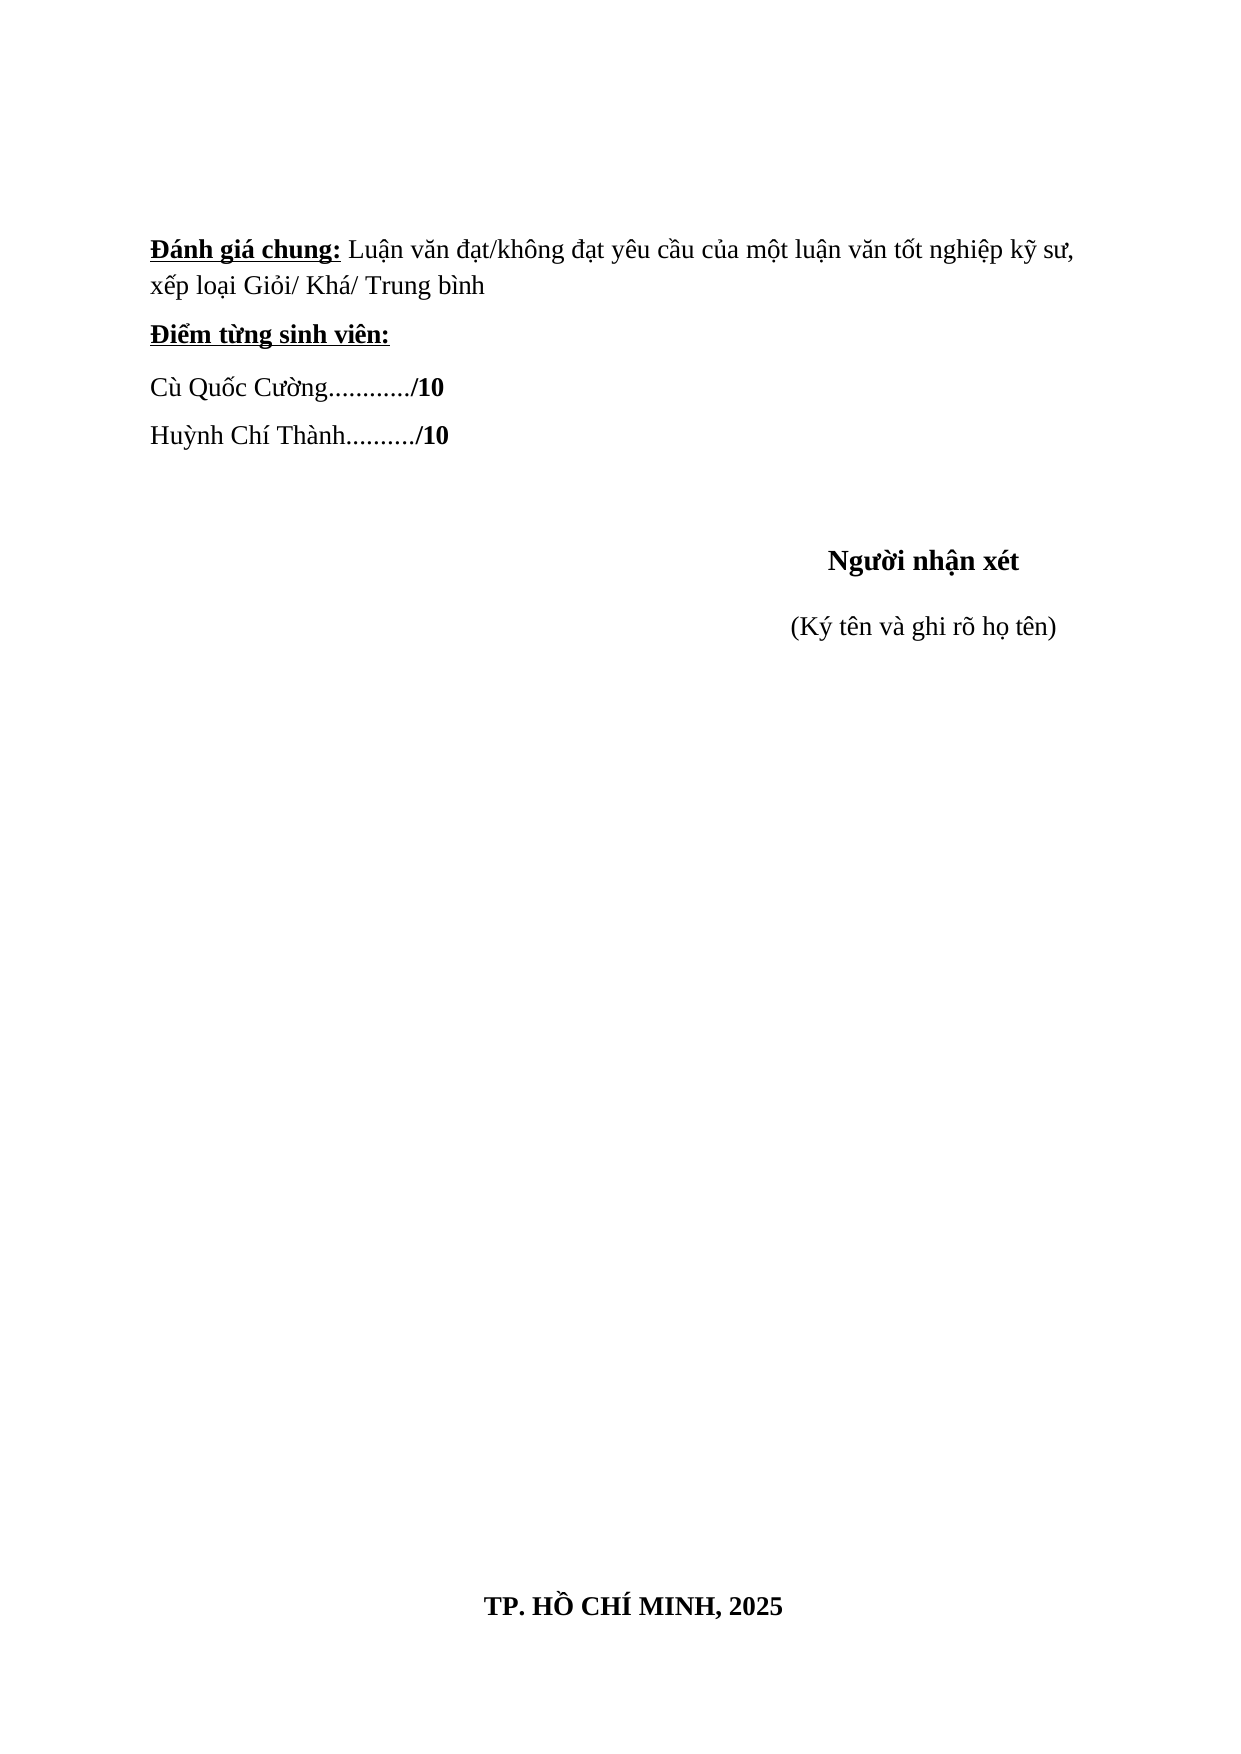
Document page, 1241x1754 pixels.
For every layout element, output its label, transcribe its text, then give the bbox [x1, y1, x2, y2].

text Đánh giá chung: Luận văn đạt/không đạt yêu cầu của một luận văn tốt nghiệp kỹ sư, [150, 233, 1237, 264]
text Huỳnh Chí Thành /10 [150, 419, 1237, 450]
text Điểm từng sinh viên: [150, 318, 1237, 349]
text xếp loại Giỏi/ Khá/ Trung bình [150, 269, 1237, 301]
text Cù Quốc Cường /10 [150, 371, 1237, 402]
subtitle Người nhận xét [610, 543, 1237, 577]
text (Ký tên và ghi rõ họ tên) [610, 610, 1237, 641]
